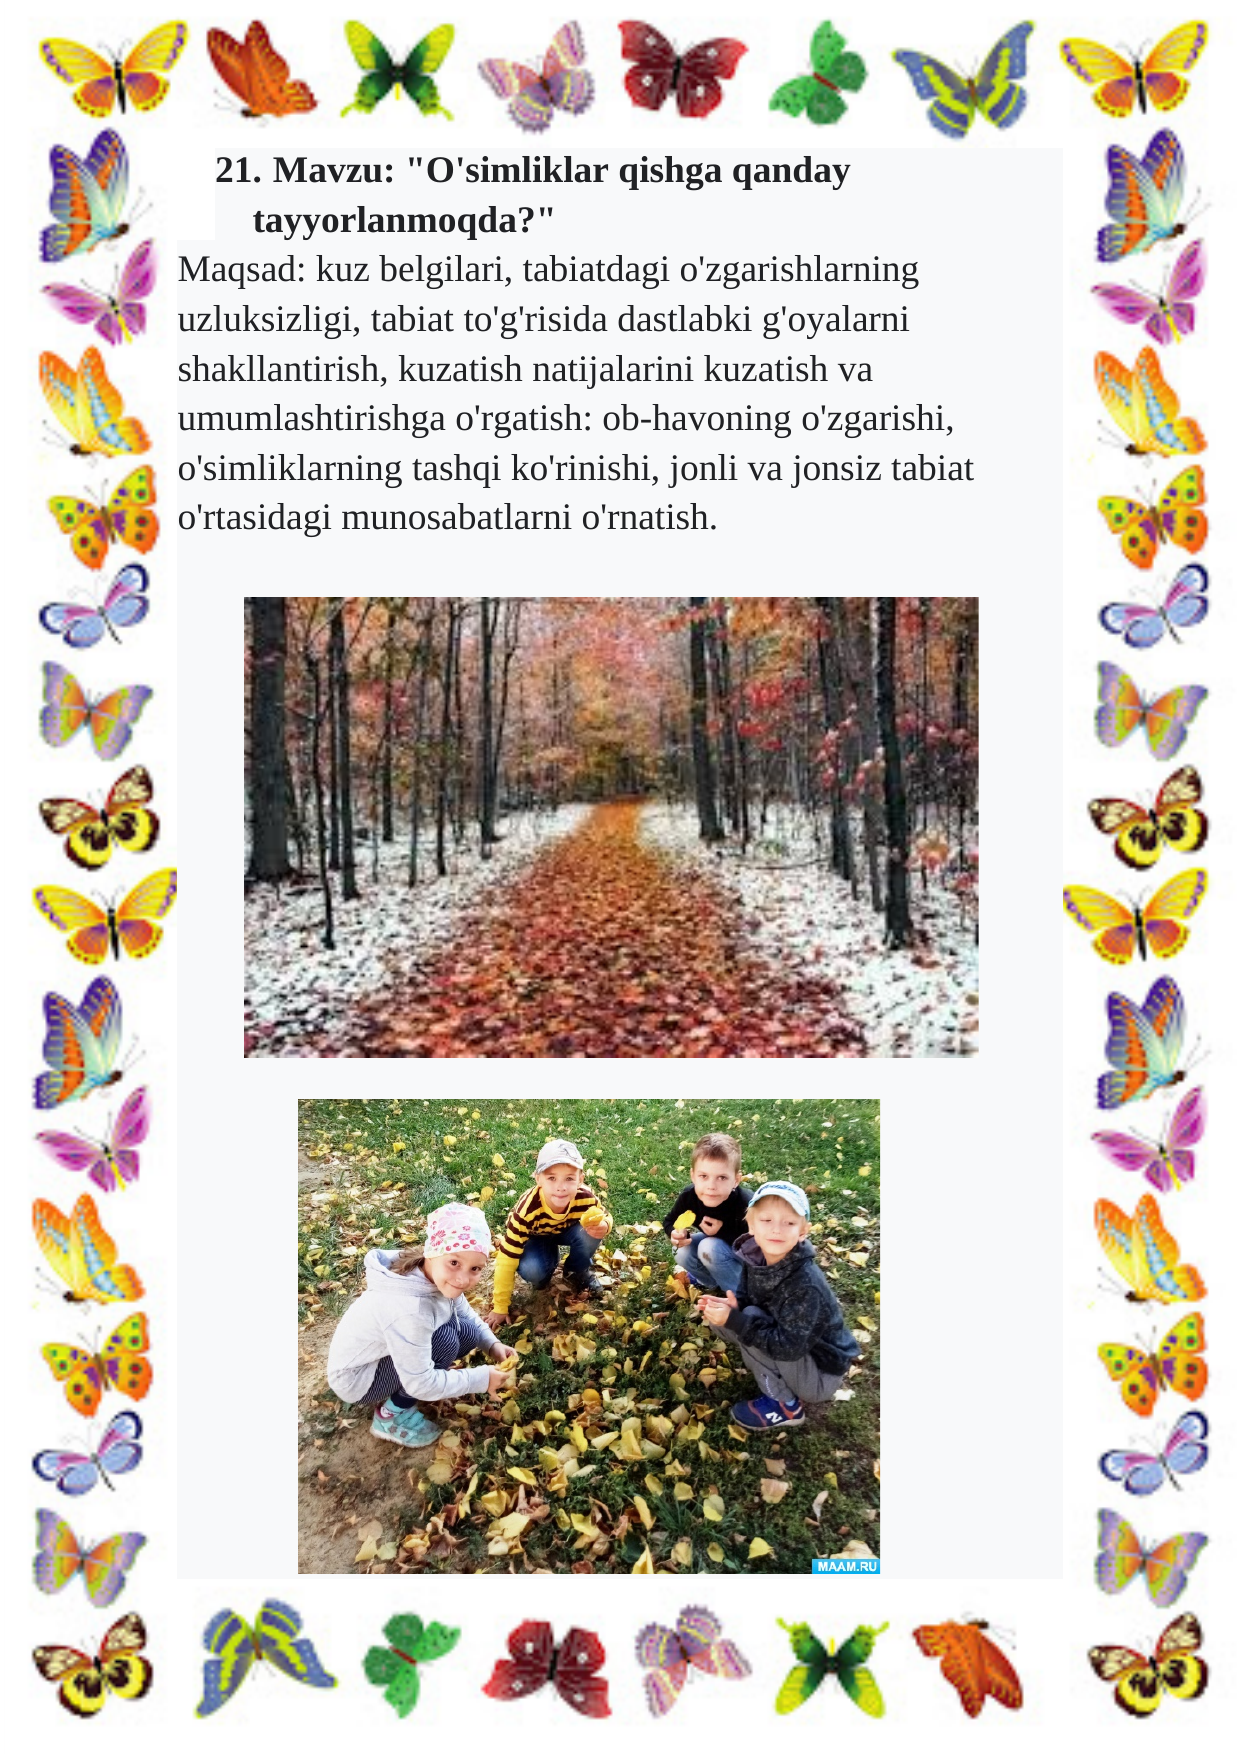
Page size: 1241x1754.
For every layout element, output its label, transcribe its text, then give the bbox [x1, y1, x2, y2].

list Mavzu: "O'simliklar qishga qanday tayyorlanmoqda?" [215, 148, 1063, 240]
text Maqsad: kuz belgilari, tabiatdagi o'zgarishlarning uzluksizligi, tabiat to'g'risida dastlabki g'oyalarni shakllantirish, kuzatish natijalarini kuzatish va umumlashtirishga o'rgatish: ob-havoning o'zgarishi, o'simliklarning tashqi ko'rinishi, jonli va jonsiz tabiat o'rtasidagi munosabatlarni o'rnatish. [177, 247, 1063, 538]
picture [3, 0, 1241, 1754]
